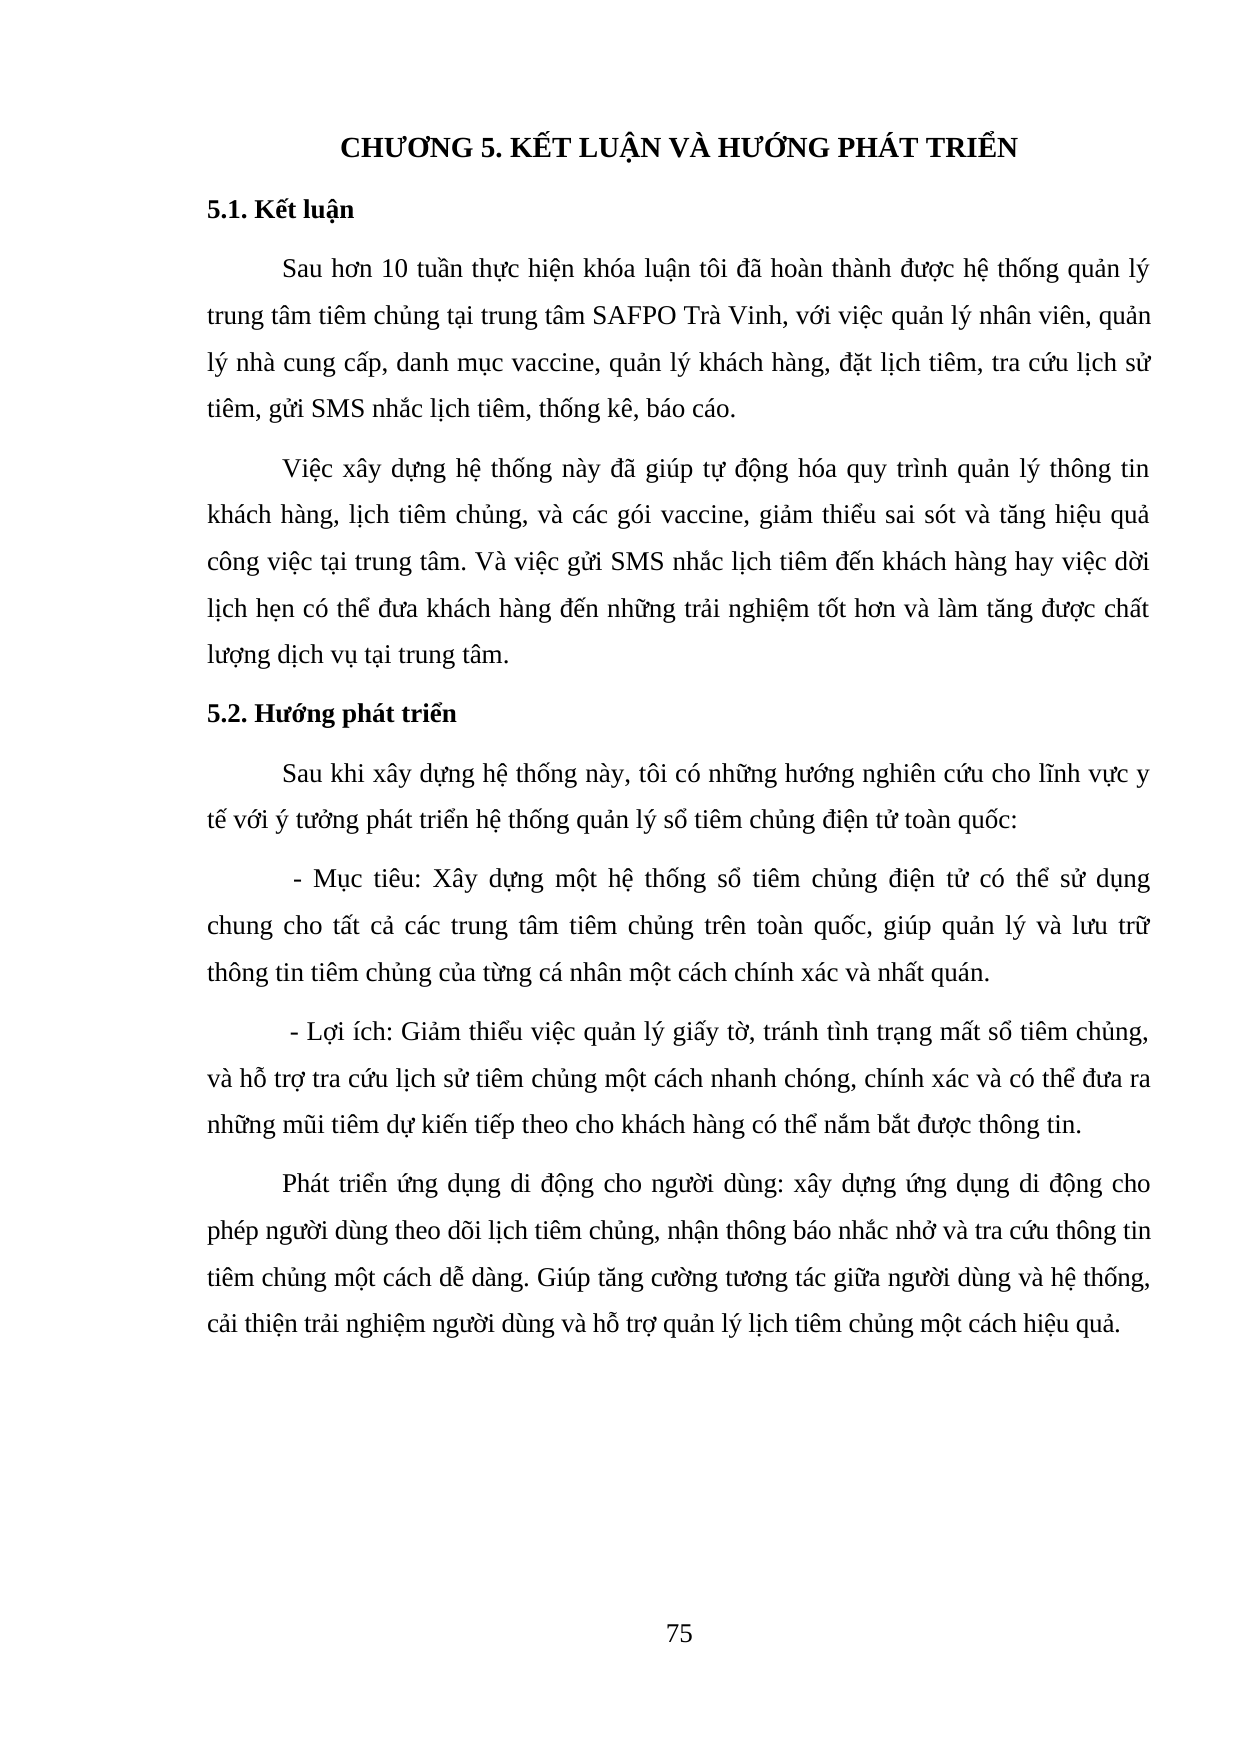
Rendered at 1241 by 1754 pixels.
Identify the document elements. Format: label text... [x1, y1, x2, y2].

subtitle Hướng phát triển [207, 698, 1152, 729]
subtitle Kết luận [207, 193, 1152, 224]
text - Lợi ích: Giảm thiểu việc quản lý giấy tờ, tránh tình trạng mất sổ tiêm chủng, và hỗ trợ tra cứu lịch sử tiêm chủng một cách nhanh chóng, chính xác và có thể đưa ra những mũi tiêm dự kiến tiếp theo cho khách hàng có thể nắm bắt được thông tin. [207, 1015, 1152, 1139]
text Việc xây dựng hệ thống này đã giúp tự động hóa quy trình quản lý thông tin khách hàng, lịch tiêm chủng, và các gói vaccine, giảm thiểu sai sót và tăng hiệu quả công việc tại trung tâm. Và việc gửi SMS nhắc lịch tiêm đến khách hàng hay việc dời lịch hẹn có thể đưa khách hàng đến những trải nghiệm tốt hơn và làm tăng được chất lượng dịch vụ tại trung tâm. [207, 452, 1152, 669]
text Sau khi xây dựng hệ thống này, tôi có những hướng nghiên cứu cho lĩnh vực y tế với ý tưởng phát triển hệ thống quản lý sổ tiêm chủng điện tử toàn quốc: [207, 757, 1152, 834]
text - Mục tiêu: Xây dựng một hệ thống sổ tiêm chủng điện tử có thể sử dụng chung cho tất cả các trung tâm tiêm chủng trên toàn quốc, giúp quản lý và lưu trữ thông tin tiêm chủng của từng cá nhân một cách chính xác và nhất quán. [207, 863, 1152, 987]
subtitle KẾT LUẬN VÀ HƯỚNG PHÁT TRIỂN [207, 131, 1152, 164]
text Sau hơn 10 tuần thực hiện khóa luận tôi đã hoàn thành được hệ thống quản lý trung tâm tiêm chủng tại trung tâm SAFPO Trà Vinh, với việc quản lý nhân viên, quản lý nhà cung cấp, danh mục vaccine, quản lý khách hàng, đặt lịch tiêm, tra cứu lịch sử tiêm, gửi SMS nhắc lịch tiêm, thống kê, báo cáo. [207, 253, 1152, 424]
text Phát triển ứng dụng di động cho người dùng: xây dựng ứng dụng di động cho phép người dùng theo dõi lịch tiêm chủng, nhận thông báo nhắc nhở và tra cứu thông tin tiêm chủng một cách dễ dàng. Giúp tăng cường tương tác giữa người dùng và hệ thống, cải thiện trải nghiệm người dùng và hỗ trợ quản lý lịch tiêm chủng một cách hiệu quả. [207, 1168, 1152, 1339]
